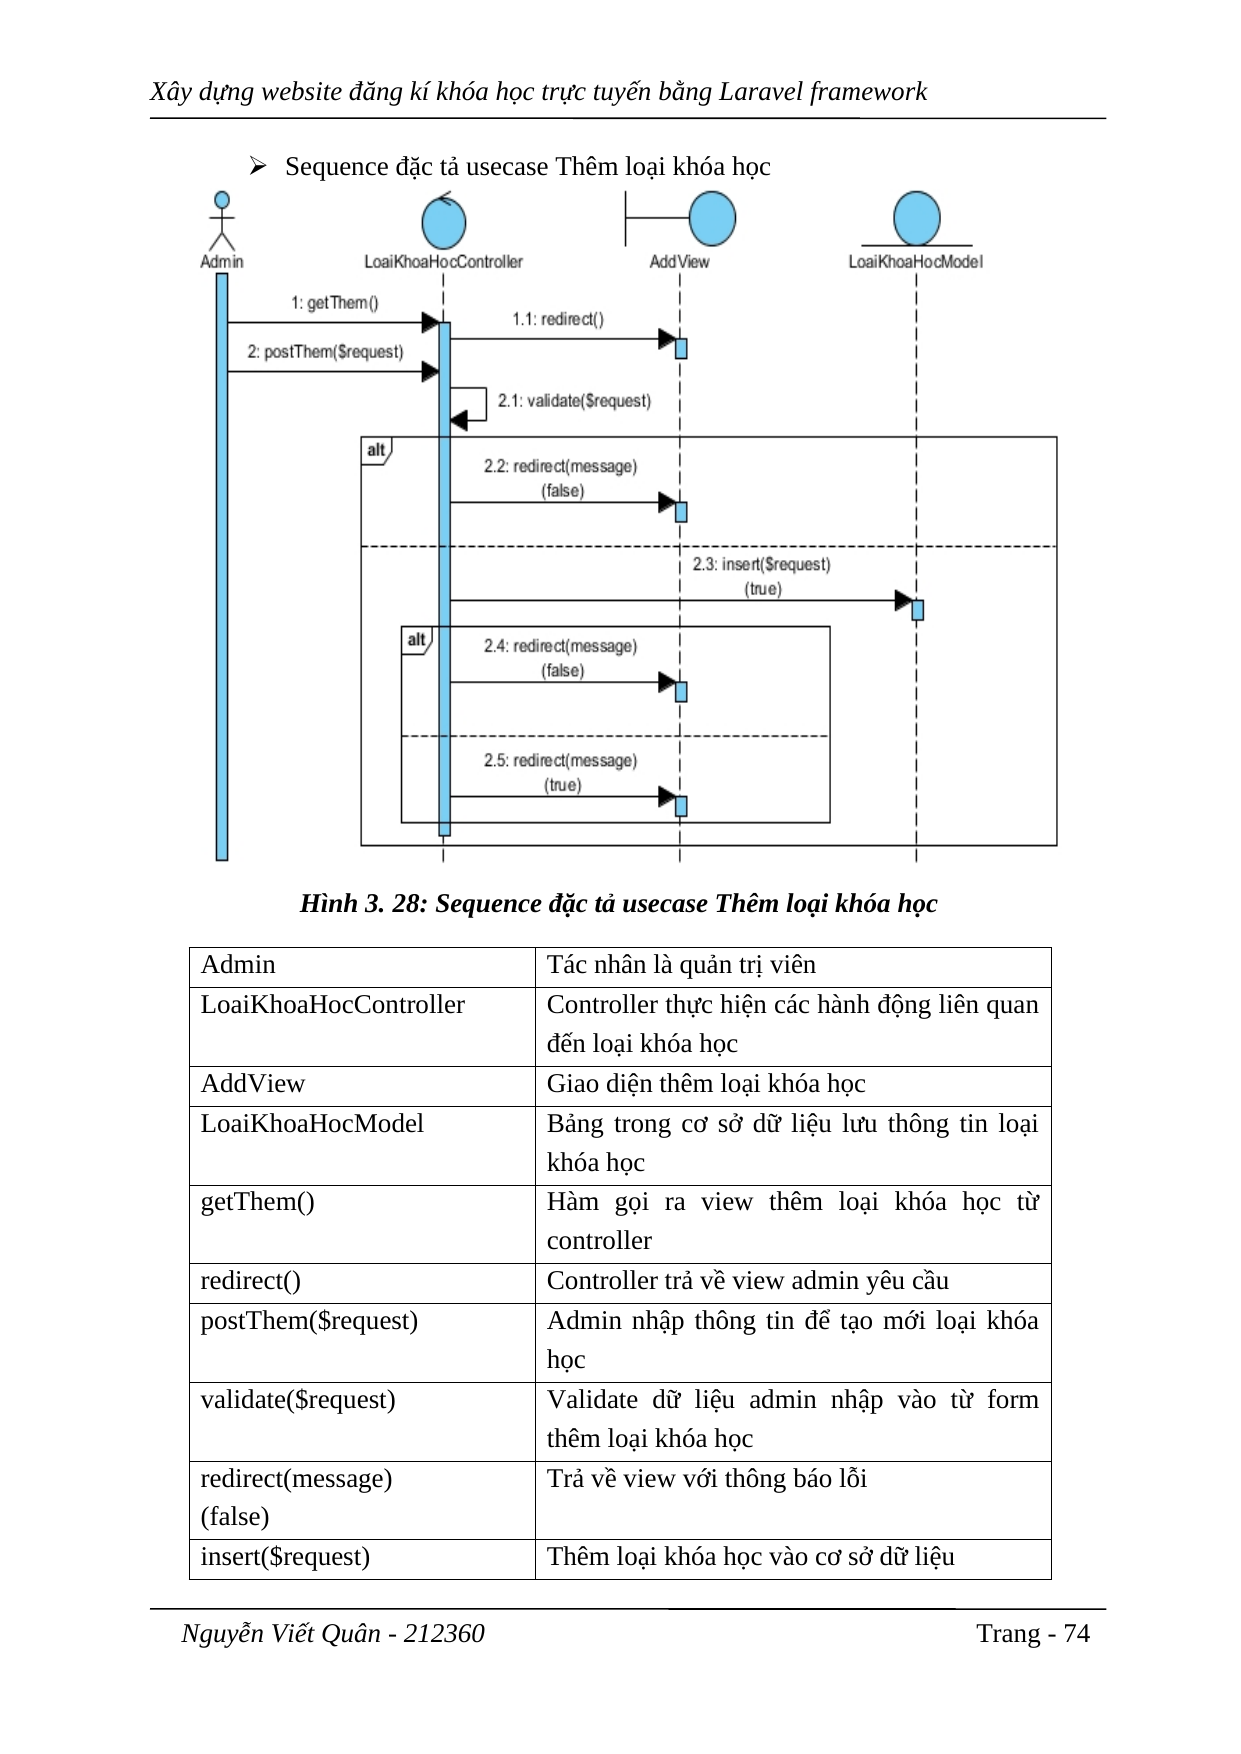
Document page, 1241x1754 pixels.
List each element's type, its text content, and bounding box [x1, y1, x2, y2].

table_cell Validate dữ liệu admin nhập vào từ form thêm loại khóa học [536, 1383, 1051, 1461]
picture [177, 188, 1062, 868]
table_cell validate($request) [190, 1383, 535, 1461]
table_header Admin [190, 948, 535, 987]
table_cell Hàm gọi ra view thêm loại khóa học từ controller [536, 1186, 1051, 1263]
table_cell Bảng trong cơ sở dữ liệu lưu thông tin loại khóa học [536, 1107, 1051, 1184]
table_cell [536, 1540, 1051, 1579]
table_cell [190, 1540, 535, 1579]
table_cell Controller thực hiện các hành động liên quan đến loại khóa học [536, 988, 1051, 1066]
table_header Tác nhân là quản trị viên [536, 948, 1051, 987]
table_cell Controller trả về view admin yêu cầu [536, 1264, 1051, 1303]
table_cell redirect() [190, 1264, 535, 1303]
text Sequence đặc tả usecase Thêm loại khóa học [247, 150, 1090, 181]
table_cell getThem() [190, 1186, 535, 1263]
table_cell postThem($request) [190, 1304, 535, 1382]
table_cell redirect(message) (false) [190, 1462, 535, 1539]
table_cell Giao diện thêm loại khóa học [536, 1067, 1051, 1106]
table_cell LoaiKhoaHocController [190, 988, 535, 1066]
table_cell AddView [190, 1067, 535, 1106]
table_cell Trả về view với thông báo lỗi [536, 1462, 1051, 1539]
table_cell LoaiKhoaHocModel [190, 1107, 535, 1184]
table_cell Admin nhập thông tin để tạo mới loại khóa học [536, 1304, 1051, 1382]
